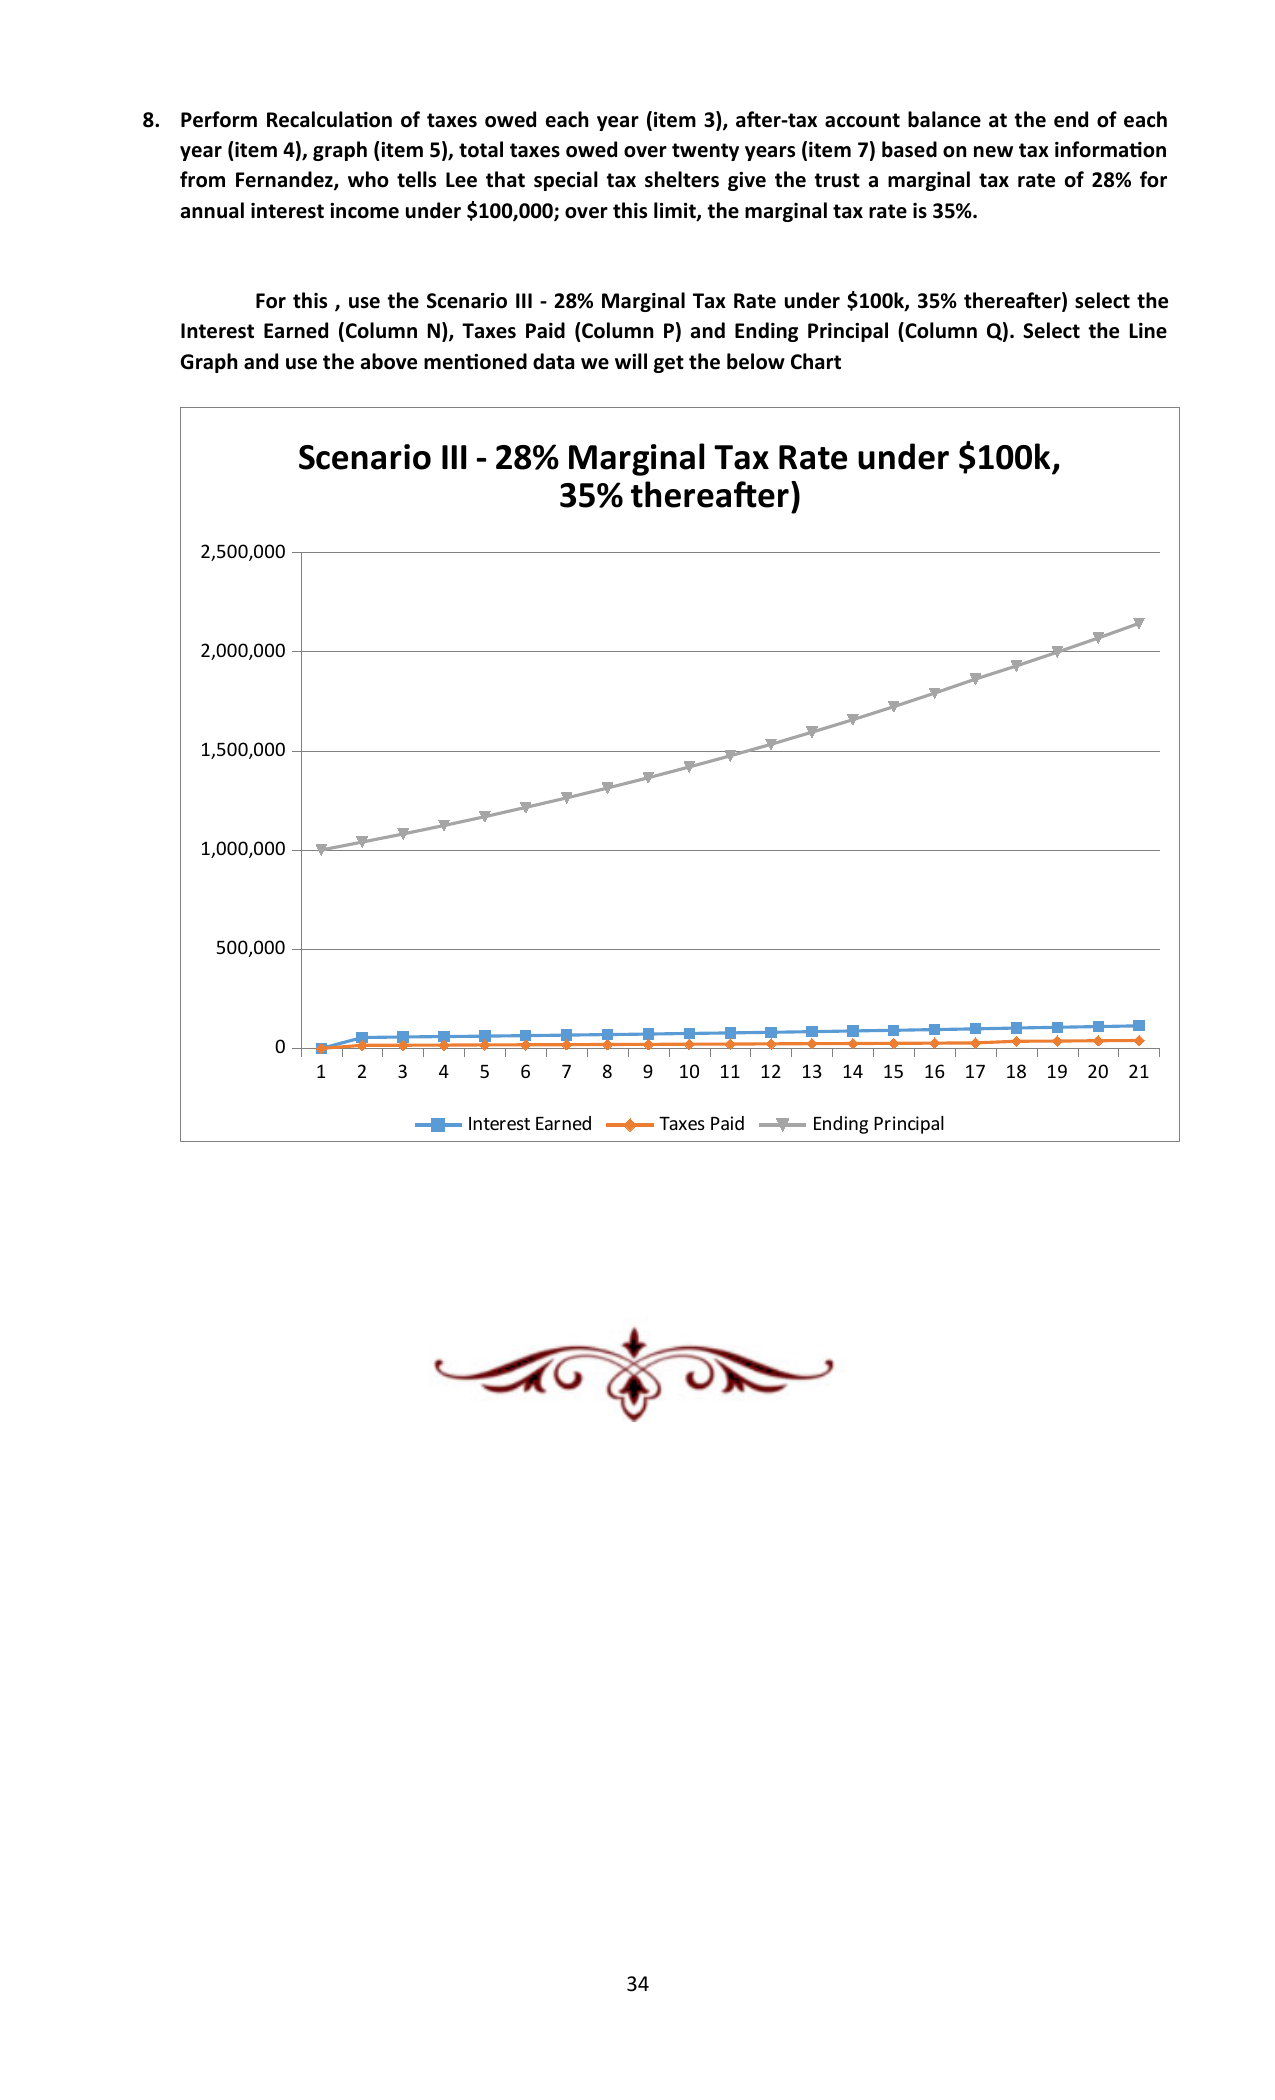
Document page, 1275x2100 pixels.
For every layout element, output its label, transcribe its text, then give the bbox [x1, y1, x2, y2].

text For this , use the Scenario III - 28% Marginal Tax Rate under $100k, 35% thereafter) select the Interest Earned (Column N), Taxes Paid (Column P) and Ending Principal (Column Q). Select the Line Graph and use the above mentioned data we will get the below Chart [180, 286, 1170, 375]
list Perform Recalculation of taxes owed each year (item 3), after-tax account balance at the end of each year (item 4), graph (item 5), total taxes owed over twenty years (item 7) based on new tax information from Fernandez, who tells Lee that special tax shelters give the trust a marginal tax rate of 28% for annual interest income under $100,000; over this limit, the marginal tax rate is 35%. [142, 105, 1170, 224]
picture [405, 1300, 863, 1422]
